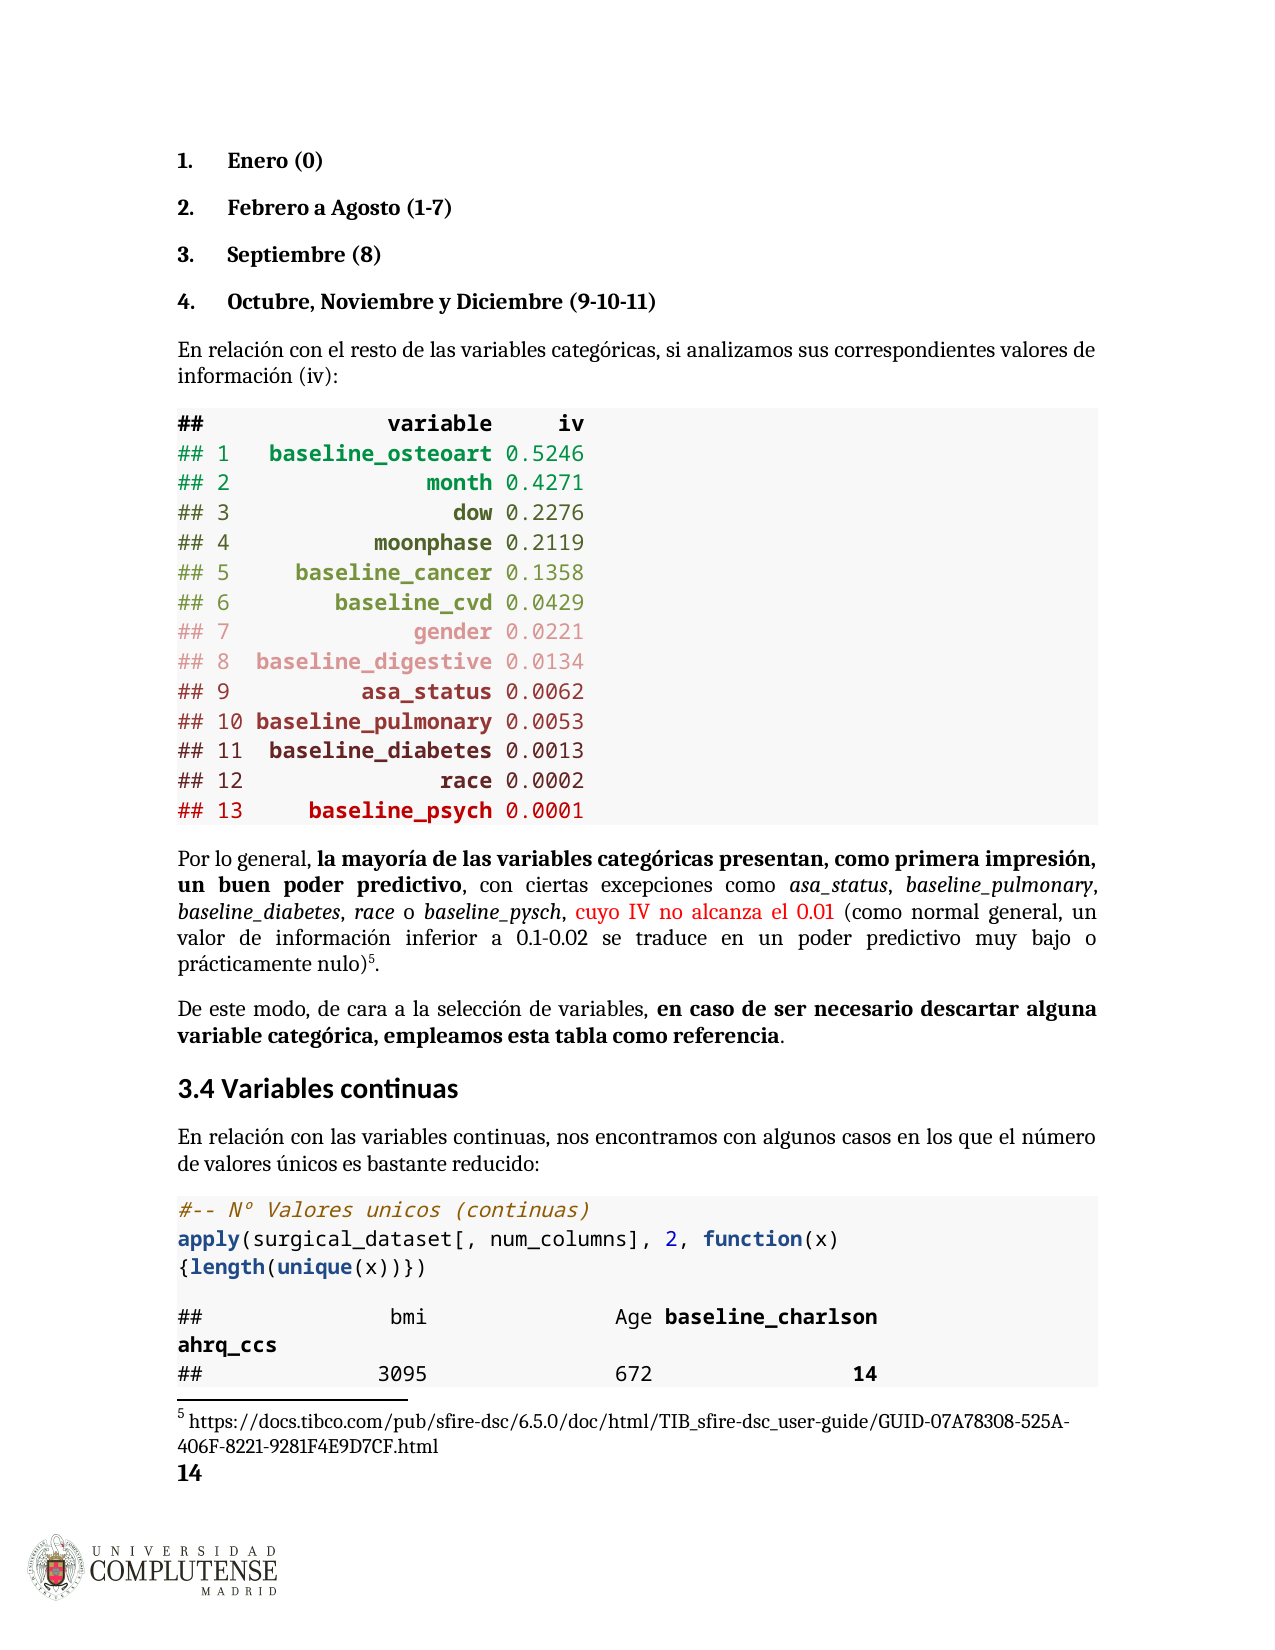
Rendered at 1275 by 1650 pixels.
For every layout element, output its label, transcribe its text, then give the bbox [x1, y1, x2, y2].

picture [24, 1496, 280, 1640]
text ## bmi Age baseline_charlson ahrq_ccs ## 3095 672 14 22 ## ccsMort30Rate hour mortality_rsi ## 20 725 633 [177, 1302, 1098, 1387]
text Por lo general, la mayoría de las variables categóricas presentan, como primera impresión, un buen poder predictivo, con ciertas excepciones como asa_status, baseline_pulmonary, baseline_diabetes, race o baseline_pysch, cuyo IV no alcanza el 0.01 (como normal general, un valor de información inferior a 0.1-0.02 se traduce en un poder predictivo muy bajo o prácticamente nulo). [177, 846, 1098, 977]
text De este modo, de cara a la selección de variables, en caso de ser necesario descartar alguna variable categórica, empleamos esta tabla como referencia. [177, 996, 1098, 1049]
subtitle 3.4 Variables continuas [177, 1070, 1098, 1105]
text ## variable iv ## 1 baseline_osteoart 0.5246 ## 2 month 0.4271 ## 3 dow 0.2276 ## 4 moonphase 0.2119 ## 5 baseline_cancer 0.1358 ## 6 baseline_cvd 0.0429 ## 7 gender 0.0221 ## 8 baseline_digestive 0.0134 ## 9 asa_status 0.0062 ## 10 baseline_pulmonary 0.0053 ## 11 baseline_diabetes 0.0013 ## 12 race 0.0002 ## 13 baseline_psych 0.0001 [177, 408, 1098, 825]
text #-- Nº Valores unicos (continuas) apply(surgical_dataset[, num_columns], 2, function(x) {length(unique(x))}) [177, 1196, 1098, 1281]
list Febrero a Agosto (1-7) [177, 195, 1098, 221]
text En relación con las variables continuas, nos encontramos con algunos casos en los que el número de valores únicos es bastante reducido: [177, 1124, 1098, 1177]
text En relación con el resto de las variables categóricas, si analizamos sus correspondientes valores de información (iv): [177, 336, 1098, 389]
list Septiembre (8) [177, 242, 1098, 268]
list Enero (0) [177, 148, 1098, 174]
list Octubre, Noviembre y Diciembre (9-10-11) [177, 289, 1098, 316]
